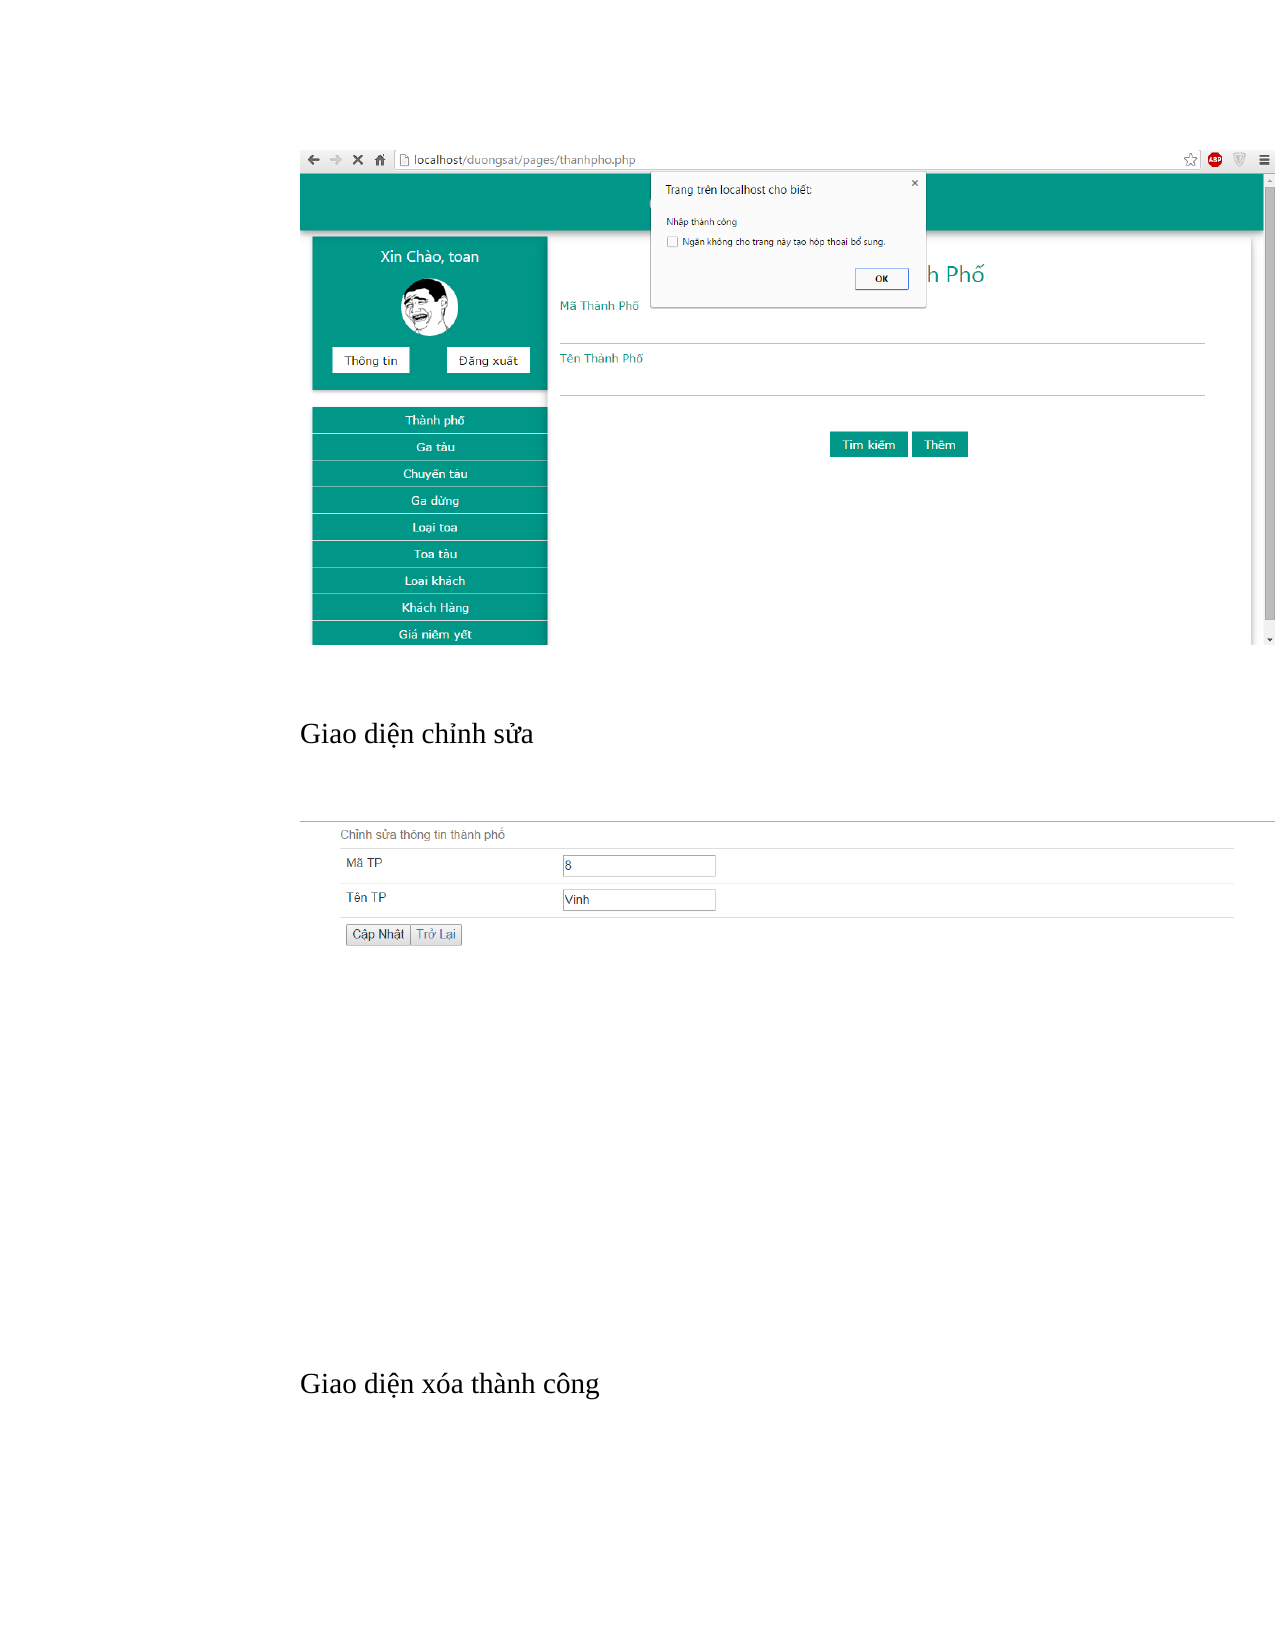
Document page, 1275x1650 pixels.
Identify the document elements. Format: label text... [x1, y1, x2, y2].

picture [300, 150, 1275, 645]
text Giao diện chỉnh sửa [300, 716, 1125, 749]
text Giao diện xóa thành công [300, 1366, 1125, 1399]
picture [300, 821, 1275, 1295]
